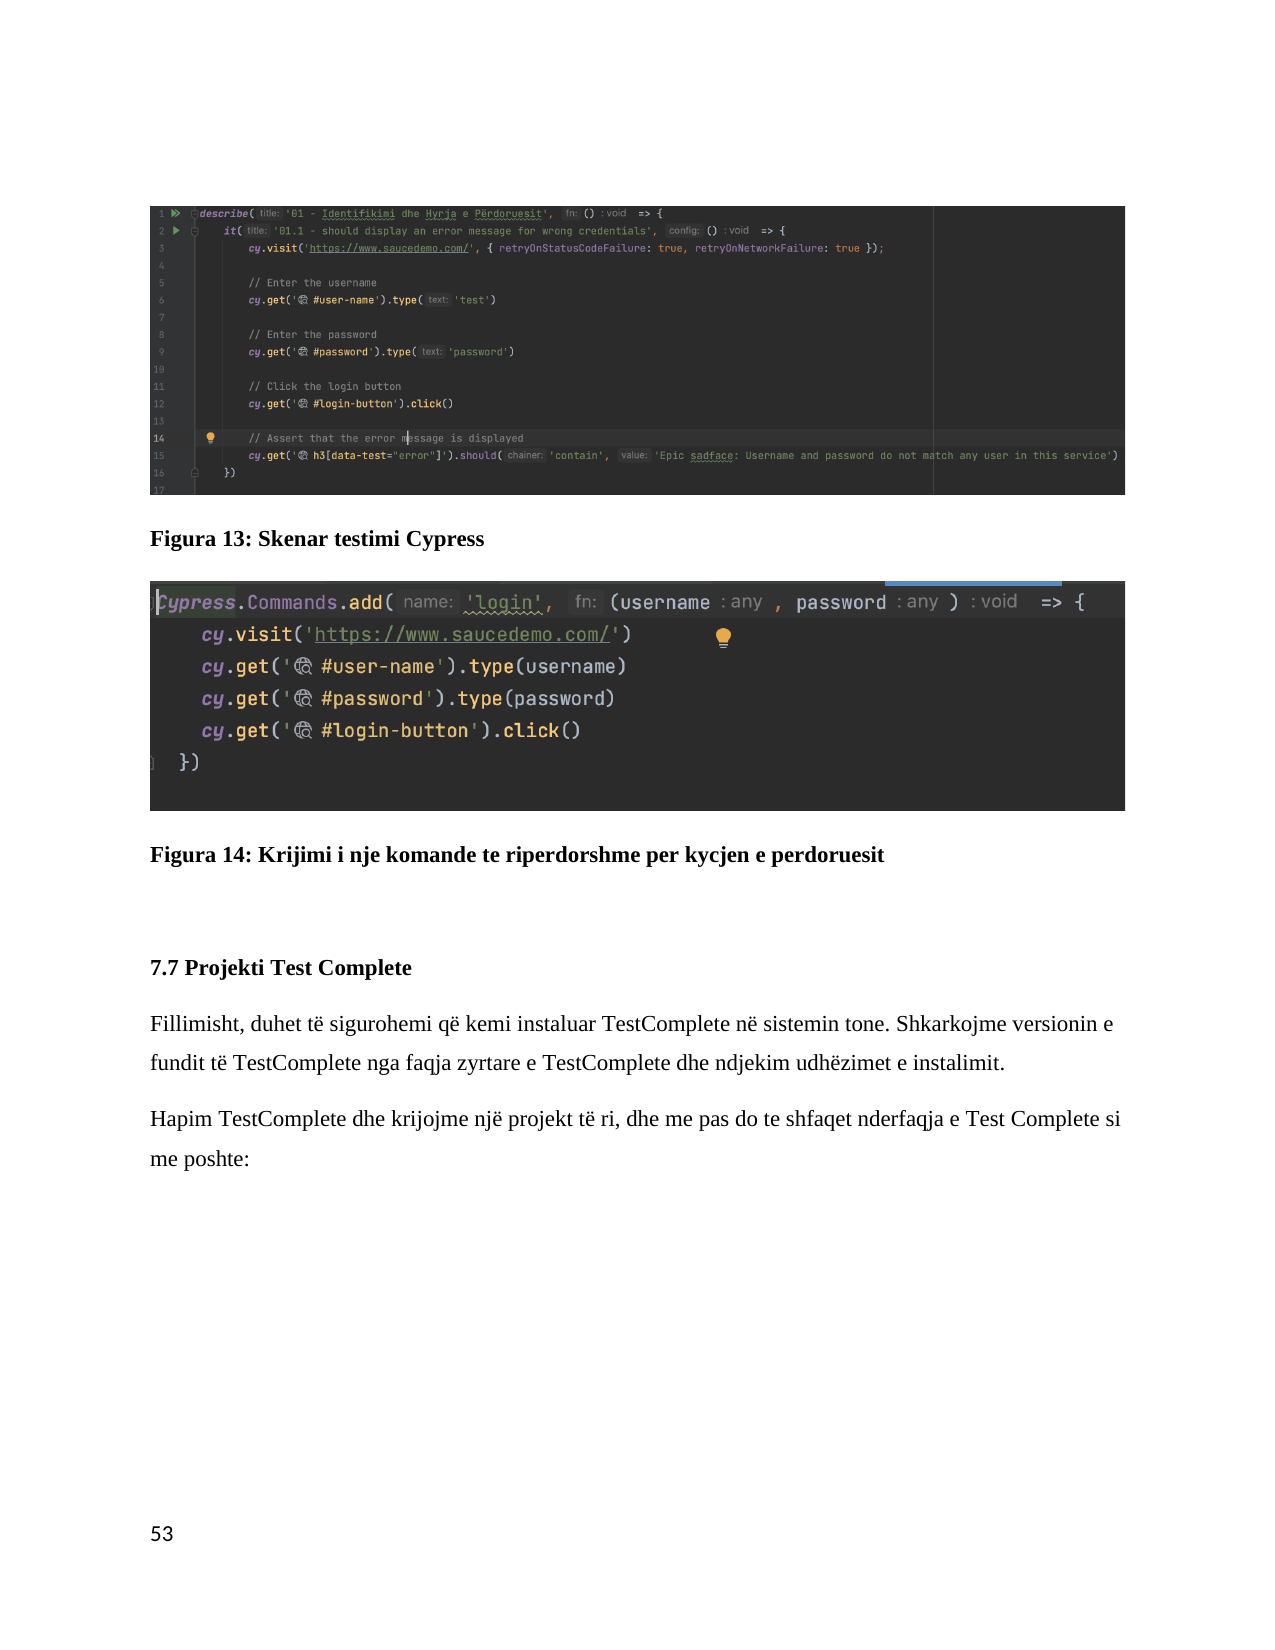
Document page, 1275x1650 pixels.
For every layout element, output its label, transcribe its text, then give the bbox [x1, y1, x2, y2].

text Figura 14: Krijimi i nje komande te riperdorshme per kycjen e perdoruesit [150, 841, 1125, 868]
picture [150, 581, 1125, 811]
text Figura 13: Skenar testimi Cypress [150, 525, 1125, 551]
text Hapim TestComplete dhe krijojme një projekt të ri, dhe me pas do te shfaqet nderfaqja e Test Complete si me poshte: [150, 1105, 1125, 1171]
text 7.7 Projekti Test Complete [150, 954, 1125, 980]
text Fillimisht, duhet të sigurohemi që kemi instaluar TestComplete në sistemin tone. Shkarkojme versionin e fundit të TestComplete nga faqja zyrtare e TestComplete dhe ndjekim udhëzimet e instalimit. [150, 1010, 1125, 1076]
picture [150, 206, 1125, 495]
